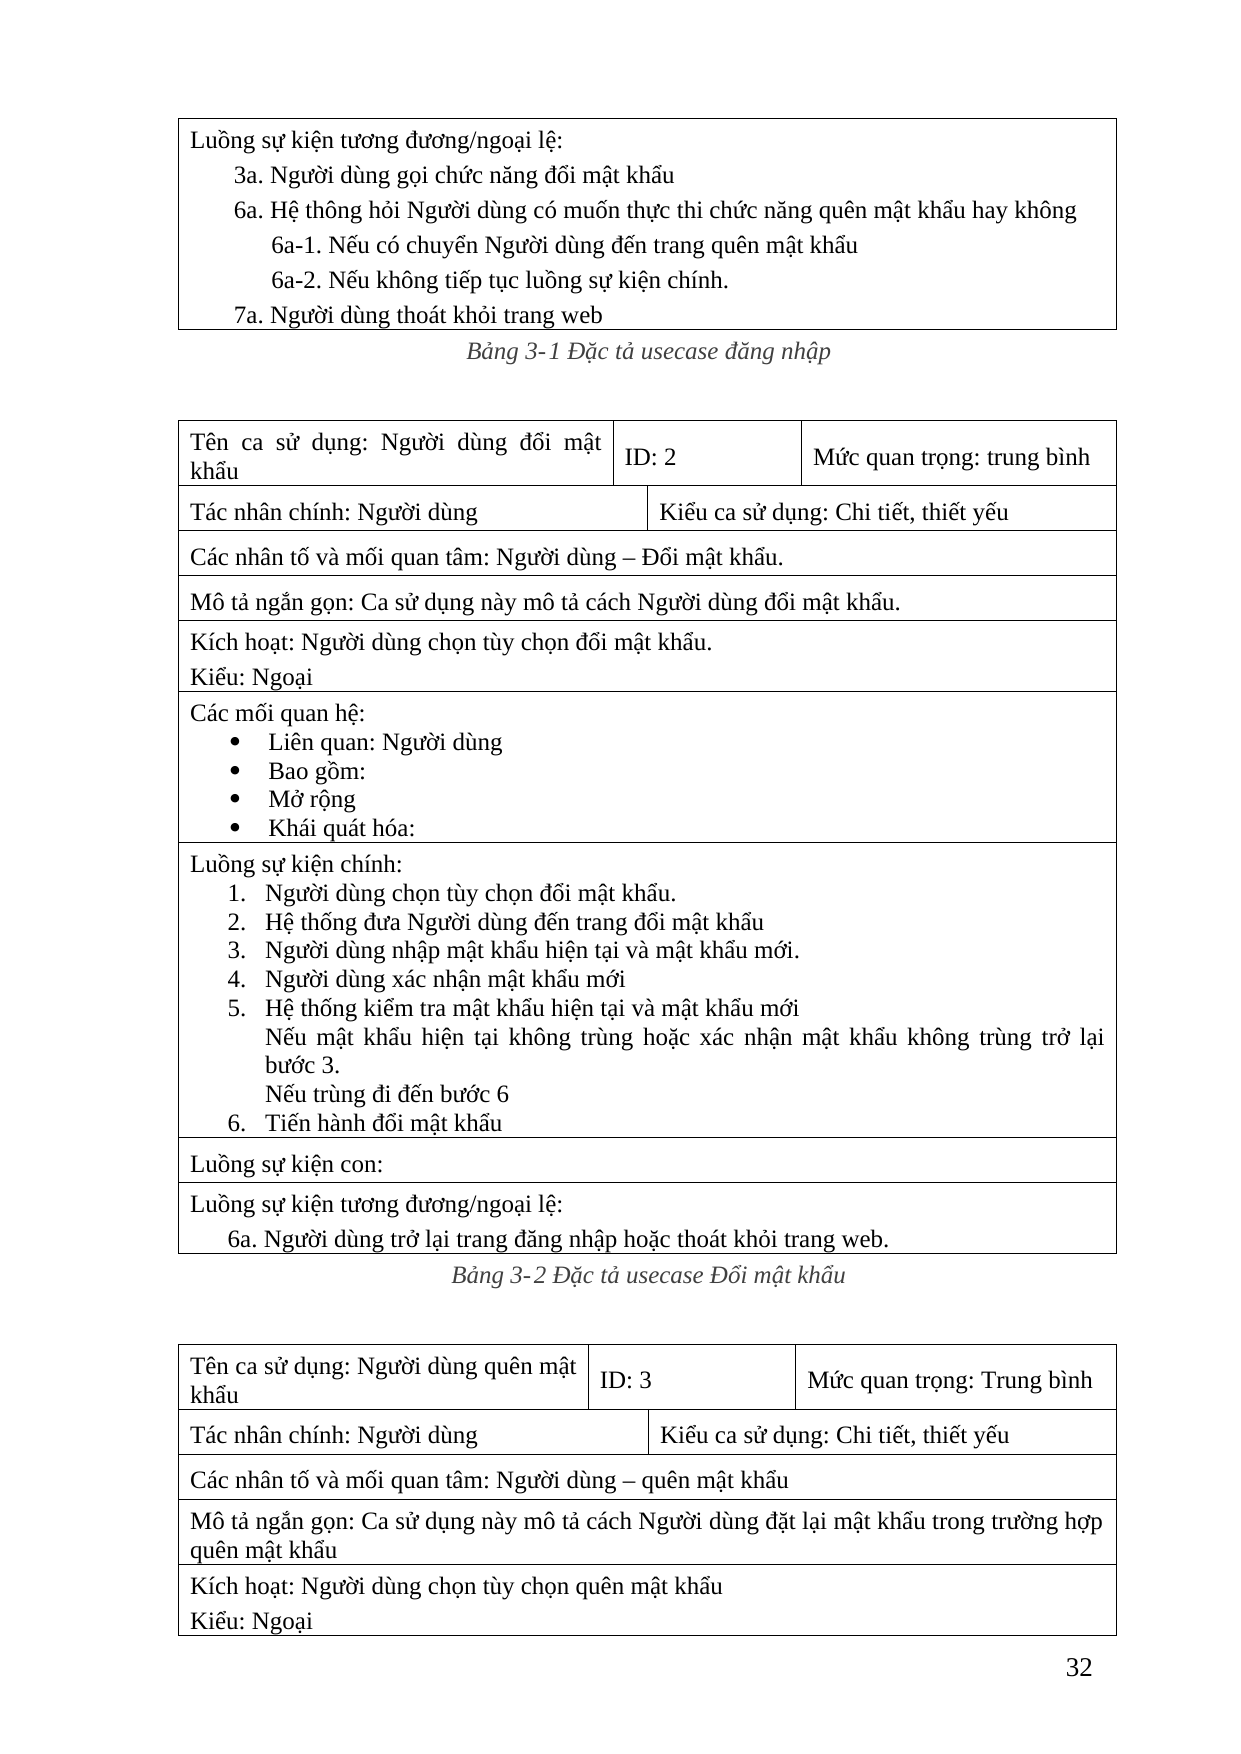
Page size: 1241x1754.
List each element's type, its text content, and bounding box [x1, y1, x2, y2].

table_header Tên ca sử dụng: Người dùng đổi mật khẩu [179, 421, 613, 485]
table_header Mức quan trọng: trung bình [802, 421, 1116, 485]
table_cell Kiểu ca sử dụng: Chi tiết, thiết yếu [649, 1410, 1116, 1454]
table_cell Tác nhân chính: Người dùng [179, 486, 647, 530]
table_cell Các mối quan hệ: Liên quan: Người dùng Bao gồm: Mở rộng Khái quát hóa: [179, 692, 1116, 842]
table_cell Các nhân tố và mối quan tâm: Người dùng – quên mật khẩu [179, 1455, 1116, 1499]
table_cell Luồng sự kiện tương đương/ngoại lệ: 3a. Người dùng gọi chức năng đổi mật khẩu 6a. Hệ thông hỏi Người dùng có muốn thực thi chức năng quên mật khẩu hay không 6a-1. Nếu có chuyển Người dùng đến trang quên mật khẩu 6a-2. Nếu không tiếp tục luồng sự kiện chính. 7a. Người dùng thoát khỏi trang web [179, 119, 1116, 329]
table_header ID: 3 [589, 1345, 795, 1409]
table_cell Kích hoạt: Người dùng chọn tùy chọn đổi mật khẩu. Kiểu: Ngoại [179, 621, 1116, 691]
table_cell Luồng sự kiện chính: Người dùng chọn tùy chọn đổi mật khẩu. Hệ thống đưa Người dùng đến trang đổi mật khẩu Người dùng nhập mật khẩu hiện tại và mật khẩu mới. Người dùng xác nhận mật khẩu mới Hệ thống kiểm tra mật khẩu hiện tại và mật khẩu mới Nếu mật khẩu hiện tại không trùng hoặc xác nhận mật khẩu không trùng trở lại bước 3. Nếu trùng đi đến bước 6 Tiến hành đổi mật khẩu [179, 843, 1116, 1137]
table_cell Luồng sự kiện con: [179, 1138, 1116, 1182]
table_header Mức quan trọng: Trung bình [796, 1345, 1116, 1409]
table_cell Kích hoạt: Người dùng chọn tùy chọn quên mật khẩu Kiểu: Ngoại [179, 1565, 1116, 1634]
table_cell Mô tả ngắn gọn: Ca sử dụng này mô tả cách Người dùng đổi mật khẩu. [179, 576, 1116, 620]
table_header Tên ca sử dụng: Người dùng quên mật khẩu [179, 1345, 588, 1409]
table_cell Các nhân tố và mối quan tâm: Người dùng – Đổi mật khẩu. [179, 531, 1116, 575]
table_cell Mô tả ngắn gọn: Ca sử dụng này mô tả cách Người dùng đặt lại mật khẩu trong trường hợp quên mật khẩu [179, 1500, 1116, 1563]
table_cell Tác nhân chính: Người dùng [179, 1410, 648, 1454]
table_cell Luồng sự kiện tương đương/ngoại lệ: 6a. Người dùng trở lại trang đăng nhập hoặc thoát khỏi trang web. [179, 1183, 1116, 1253]
table_cell Kiểu ca sử dụng: Chi tiết, thiết yếu [648, 486, 1116, 530]
table_header ID: 2 [614, 421, 801, 485]
